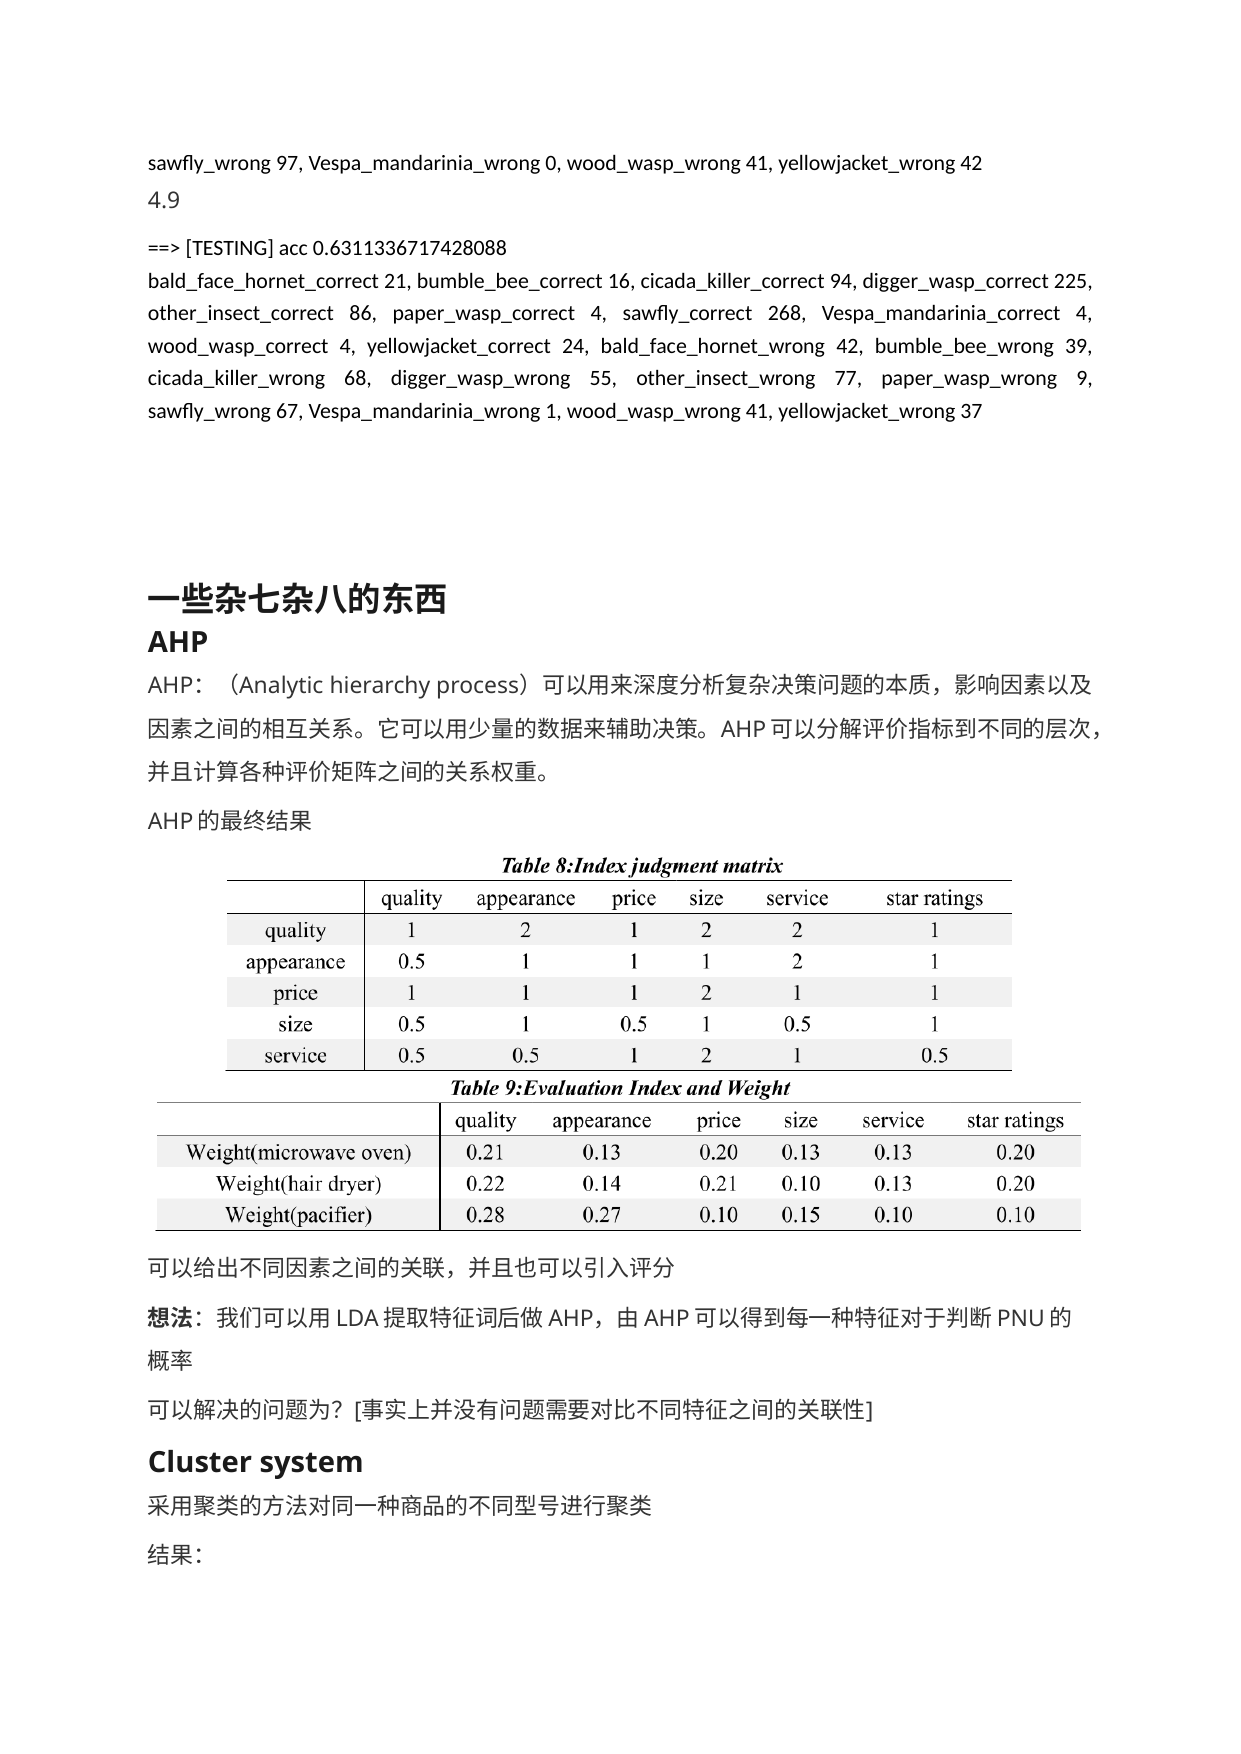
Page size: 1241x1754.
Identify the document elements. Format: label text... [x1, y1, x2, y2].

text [148, 146, 1093, 178]
subtitle Cluster system [148, 1442, 1093, 1481]
picture [147, 852, 1093, 1236]
text ==> [TESTING] acc 0.6311336717428088 [148, 231, 1093, 264]
text bald_face_hornet_correct 21, bumble_bee_correct 16, cicada_killer_correct 94, digger_wasp_correct 225, other_insect_correct 86, paper_wasp_correct 4, sawfly_correct 268, Vespa_mandarinia_correct 4, wood_wasp_correct 4, yellowjacket_correct 24, bald_face_hornet_wrong 42, bumble_bee_wrong 39, cicada_killer_wrong 68, digger_wasp_wrong 55, other_insect_wrong 77, paper_wasp_wrong 9, sawfly_wrong 67, Vespa_mandarinia_wrong 1, wood_wasp_wrong 41, yellowjacket_wrong 37 [148, 264, 1093, 426]
subtitle 一些杂七杂八的东西 [148, 573, 1093, 621]
text AHP的最终结果 [148, 803, 1093, 837]
text AHP：（Analytic hierarchy process）可以用来深度分析复杂决策问题的本质，影响因素以及因素之间的相互关系。它可以用少量的数据来辅助决策。AHP可以分解评价指标到不同的层次，并且计算各种评价矩阵之间的关系权重。 [148, 667, 1093, 787]
text 想法：我们可以用LDA提取特征词后做AHP，由AHP可以得到每一种特征对于判断PNU的概率 [148, 1299, 1093, 1376]
text 可以给出不同因素之间的关联，并且也可以引入评分 [148, 1250, 1093, 1283]
subtitle AHP [148, 621, 1093, 661]
text 采用聚类的方法对同一种商品的不同型号进行聚类 [148, 1488, 1093, 1521]
text 可以解决的问题为？[事实上并没有问题需要对比不同特征之间的关联性] [148, 1392, 1093, 1425]
text 4.9 [148, 184, 1093, 216]
text 结果： [148, 1537, 1093, 1570]
